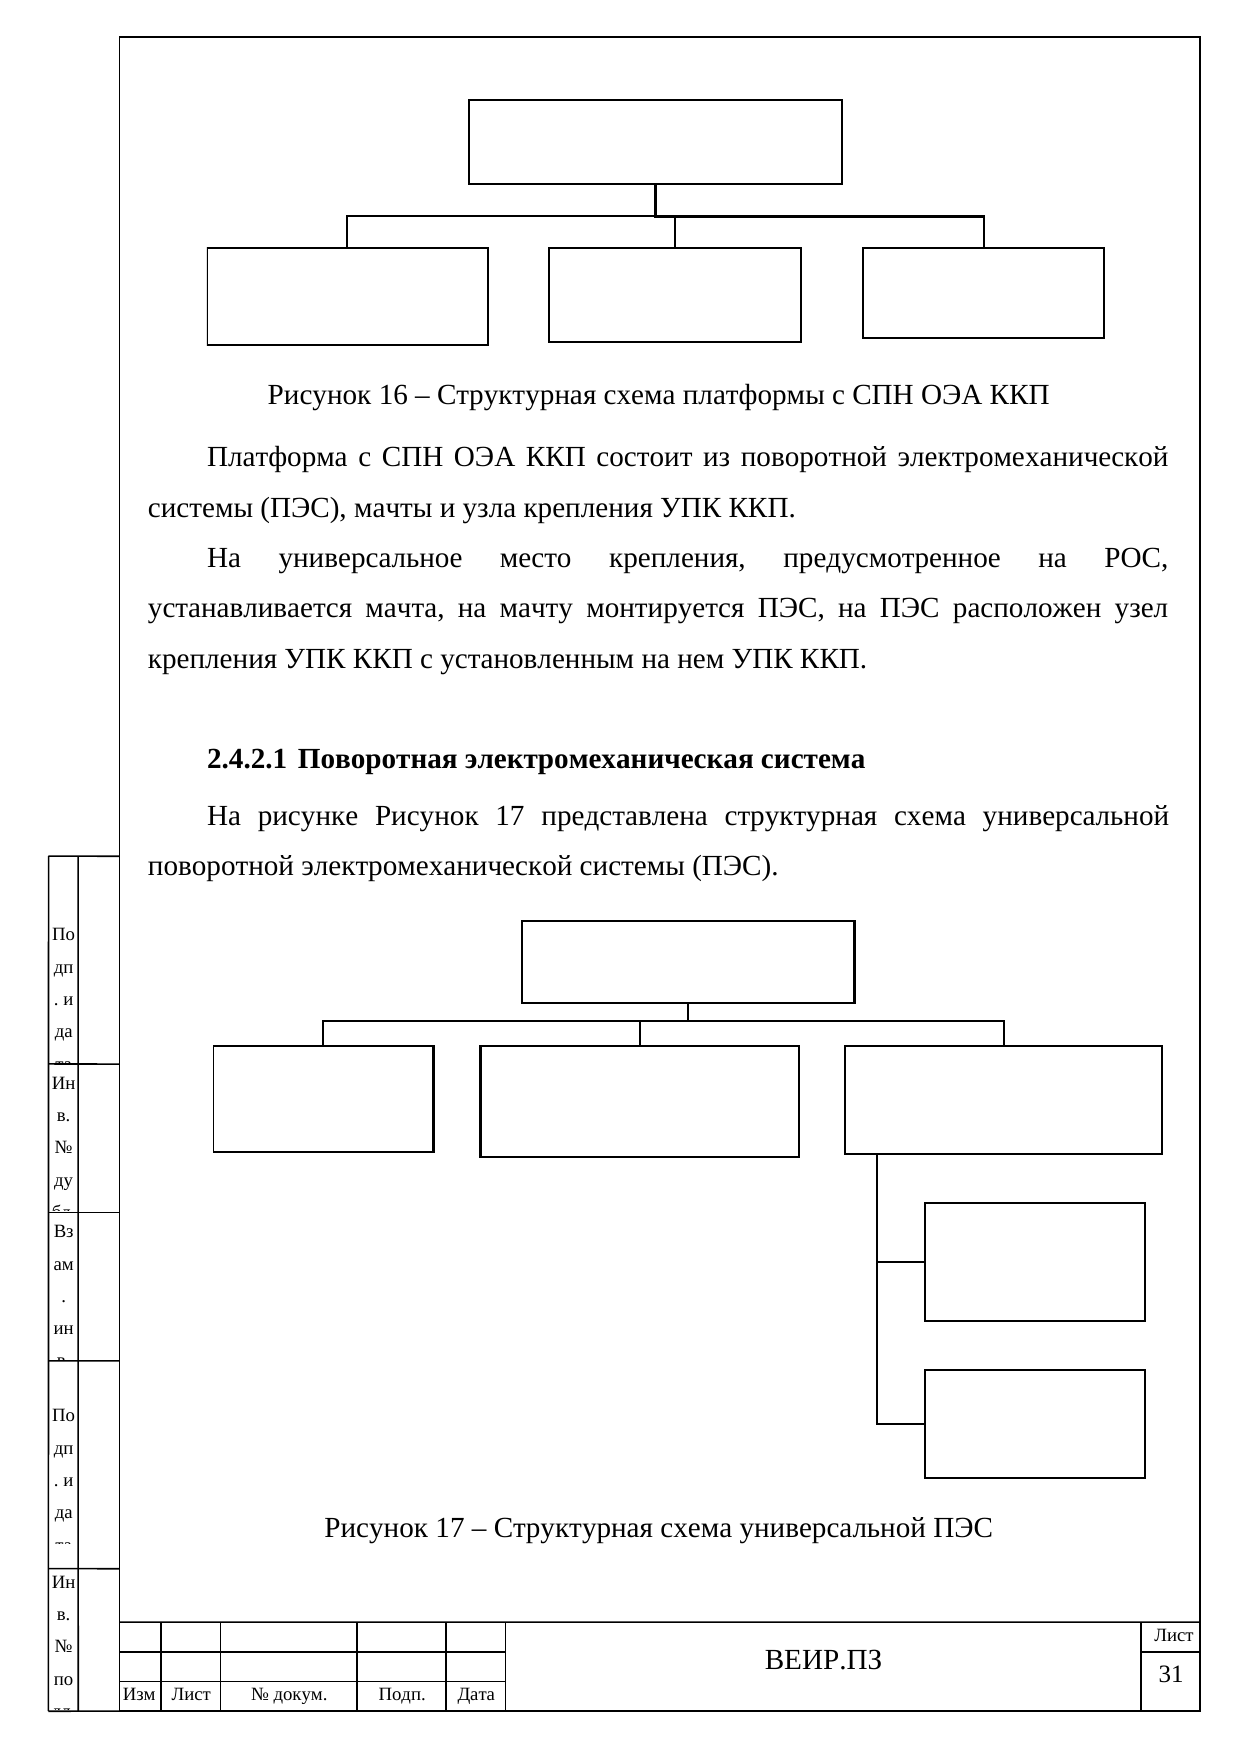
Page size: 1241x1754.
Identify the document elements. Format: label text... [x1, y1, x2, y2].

subtitle Поворотная электромеханическая система [148, 741, 1169, 775]
text На универсальное место крепления, предусмотренное на РОС, устанавливается мачта, на мачту монтируется ПЭС, на ПЭС расположен узел крепления УПК ККП с установленным на нем УПК ККП. [148, 540, 1169, 674]
text Платформа с СПН ОЭА ККП состоит из поворотной электромеханической системы (ПЭС), мачты и узла крепления УПК ККП. [148, 439, 1169, 523]
text Рисунок 17 – Структурная схема универсальной ПЭС [148, 1511, 1169, 1544]
text Рисунок 16 – Структурная схема платформы с СПН ОЭА ККП [148, 377, 1169, 410]
text На рисунке Рисунок 17 представлена структурная схема универсальной поворотной электромеханической системы (ПЭС). [148, 798, 1169, 882]
